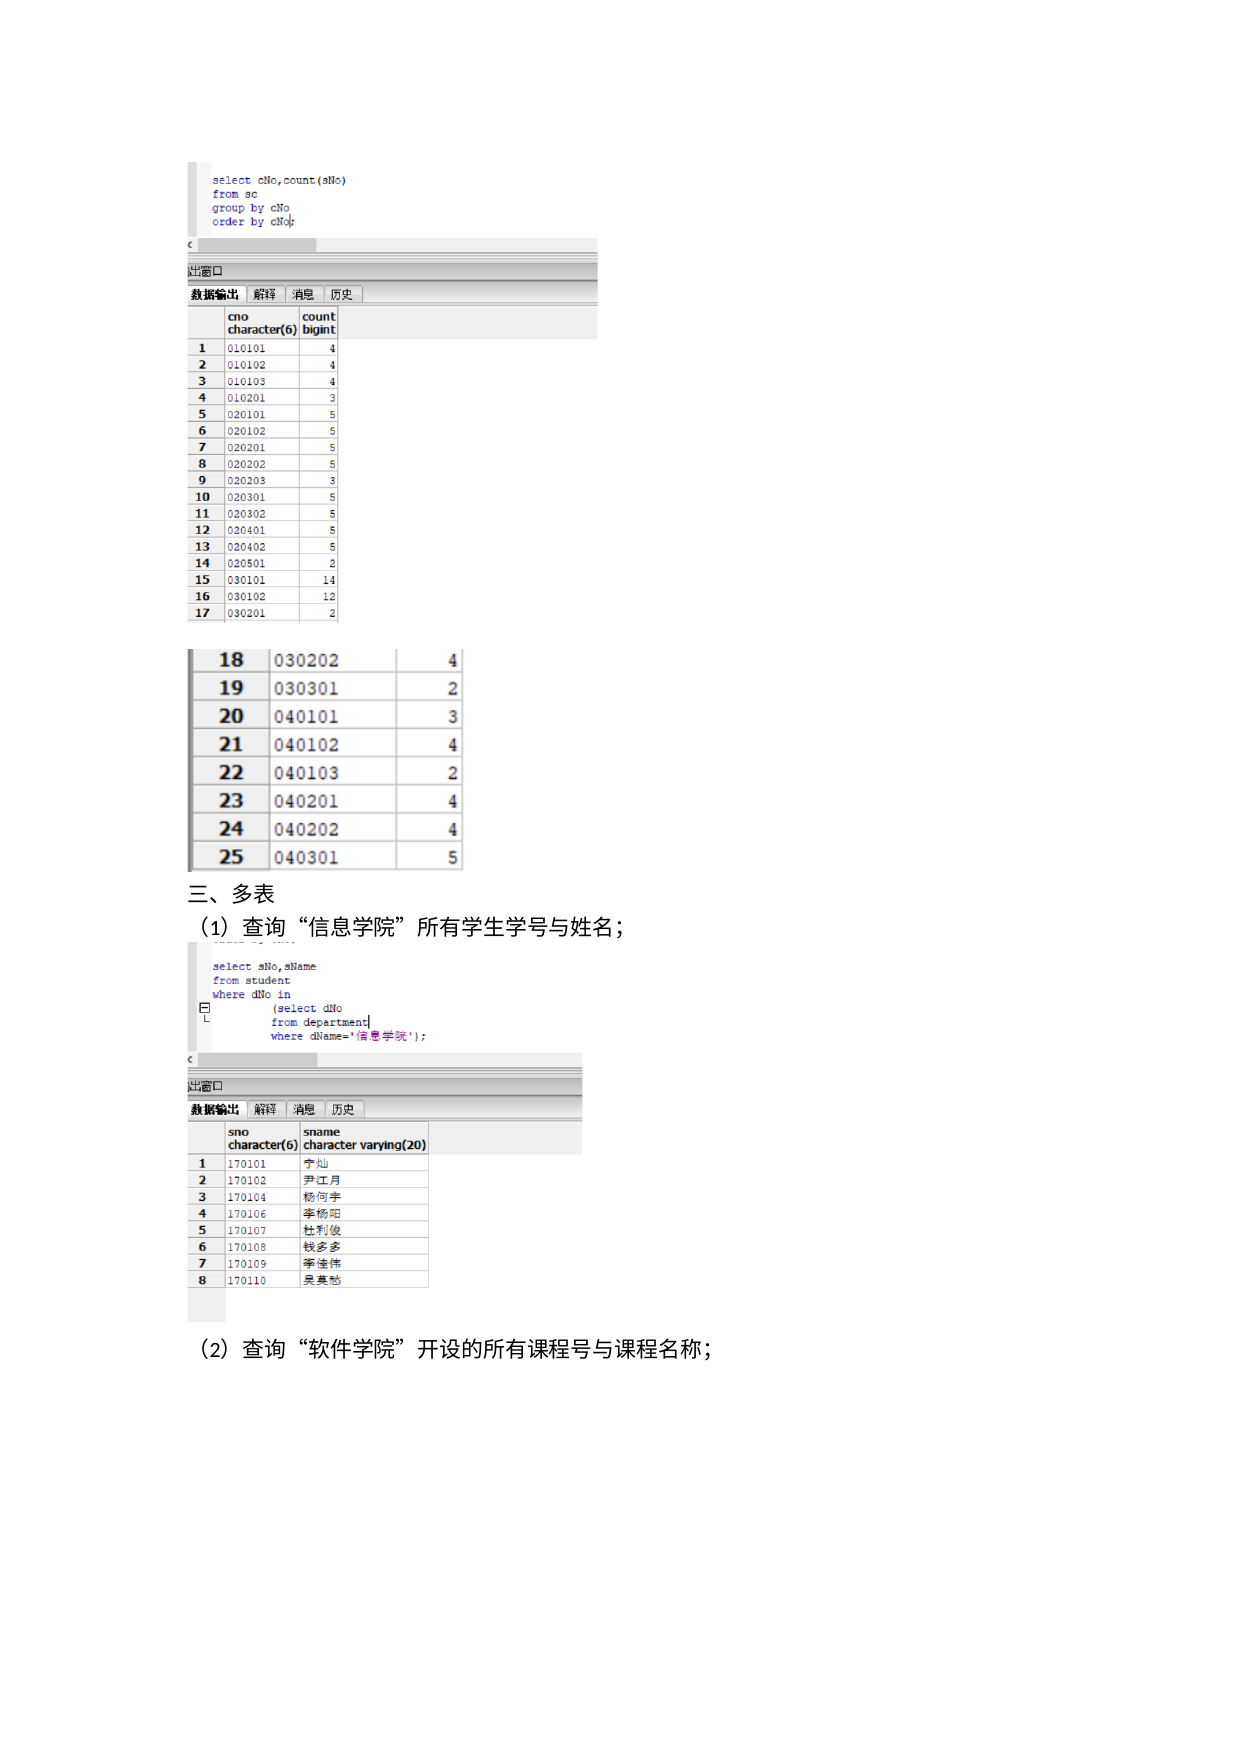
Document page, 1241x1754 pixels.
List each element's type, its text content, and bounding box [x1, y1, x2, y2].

list （1）查询“信息学院”所有学生学号与姓名； [187, 909, 1053, 942]
list 三、多表 [187, 877, 1053, 909]
list 查询“软件学院”开设的所有课程号与课程名称； [187, 1332, 1053, 1364]
picture [187, 649, 603, 872]
picture [187, 162, 598, 623]
picture [187, 942, 583, 1322]
